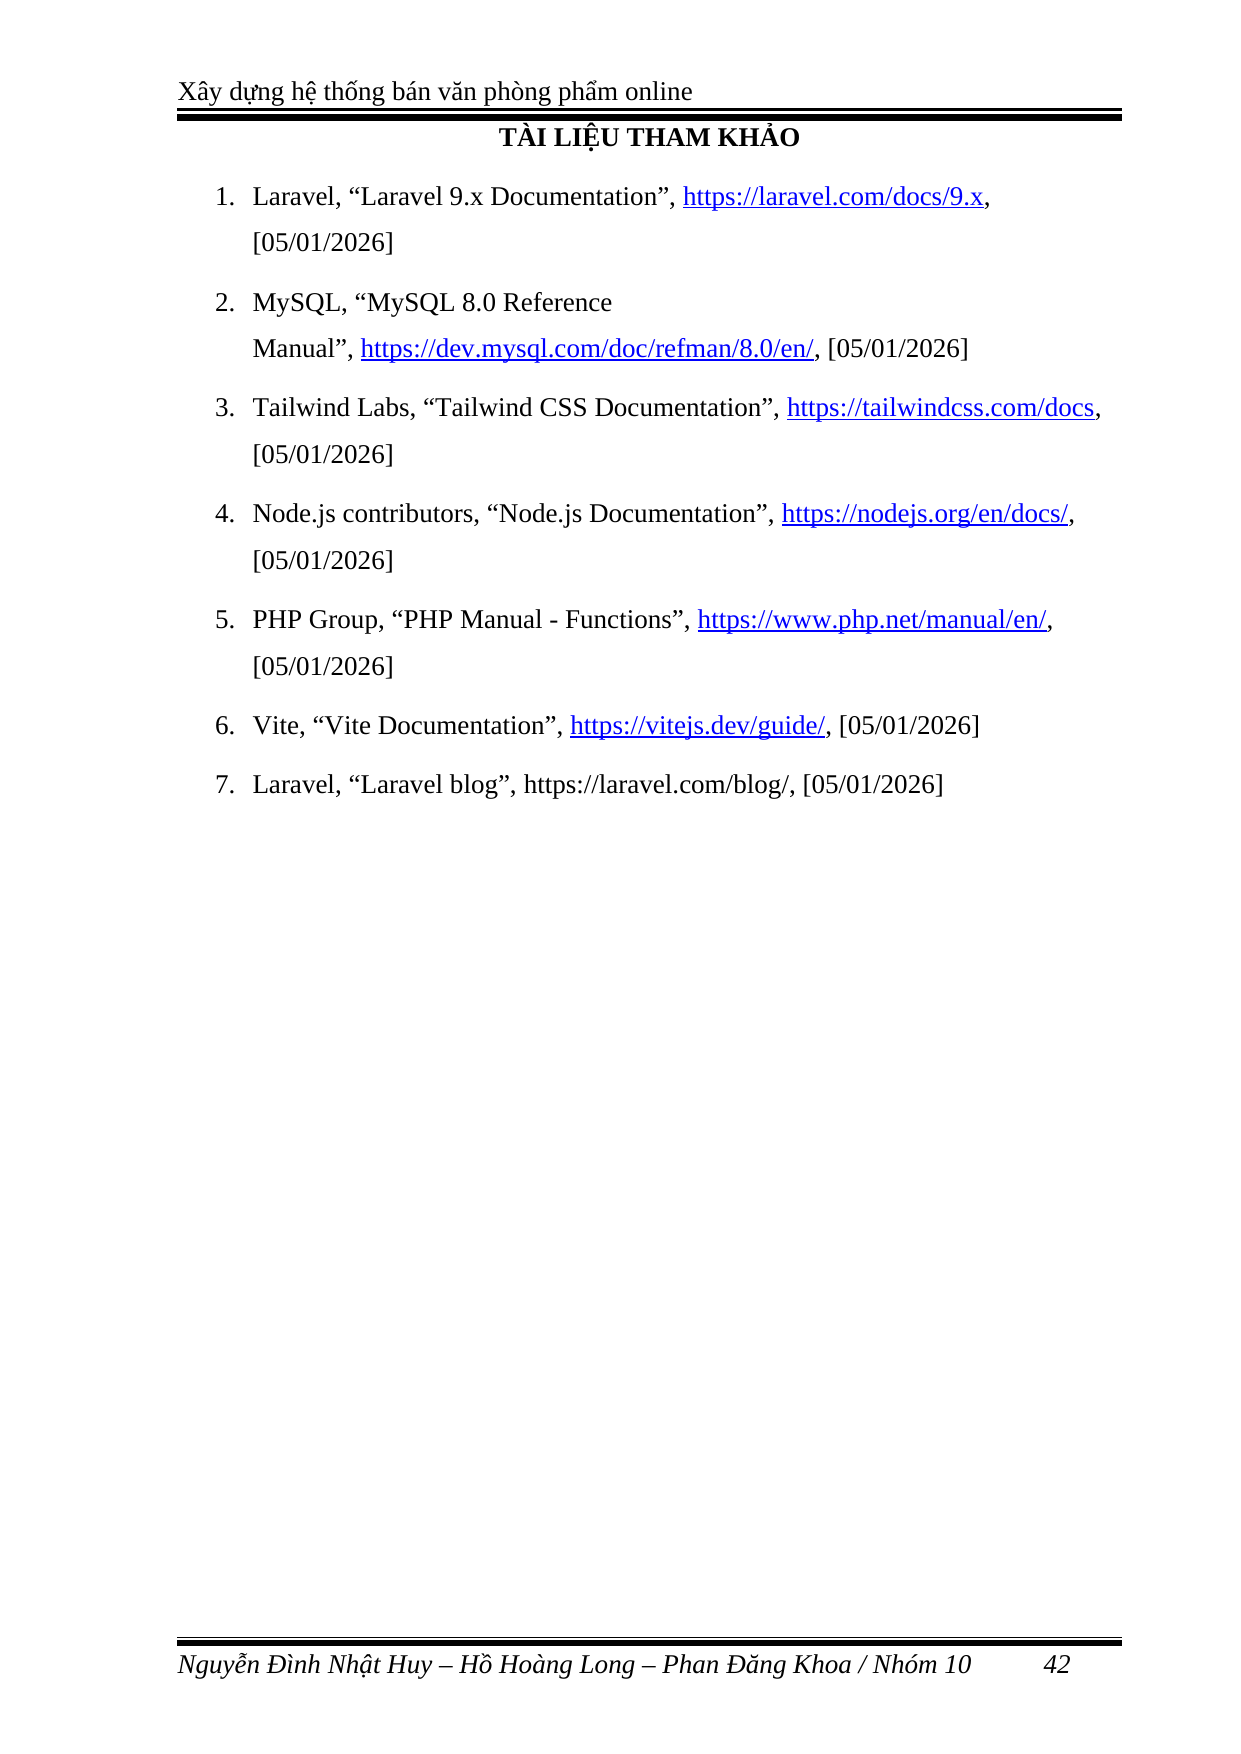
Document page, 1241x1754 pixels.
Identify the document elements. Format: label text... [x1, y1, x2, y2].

list PHP Group, “PHP Manual - Functions”, https://www.php.net/manual/en/, [05/01/2026] [215, 603, 1122, 681]
list Vite, “Vite Documentation”, https://vitejs.dev/guide/, [05/01/2026] [215, 709, 1122, 740]
list Tailwind Labs, “Tailwind CSS Documentation”, https://tailwindcss.com/docs, [05/01/2026] [215, 392, 1122, 469]
list Node.js contributors, “Node.js Documentation”, https://nodejs.org/en/docs/, [05/01/2026] [215, 497, 1122, 575]
list MySQL, “MySQL 8.0 Reference Manual”, https://dev.mysql.com/doc/refman/8.0/en/, [05/01/2026] [215, 286, 1122, 363]
list Laravel, “Laravel blog”, https://laravel.com/blog/, [05/01/2026] [215, 768, 1122, 799]
subtitle TÀI LIỆU THAM KHẢO [177, 121, 1122, 152]
list Laravel, “Laravel 9.x Documentation”, https://laravel.com/docs/9.x, [05/01/2026] [215, 180, 1122, 258]
